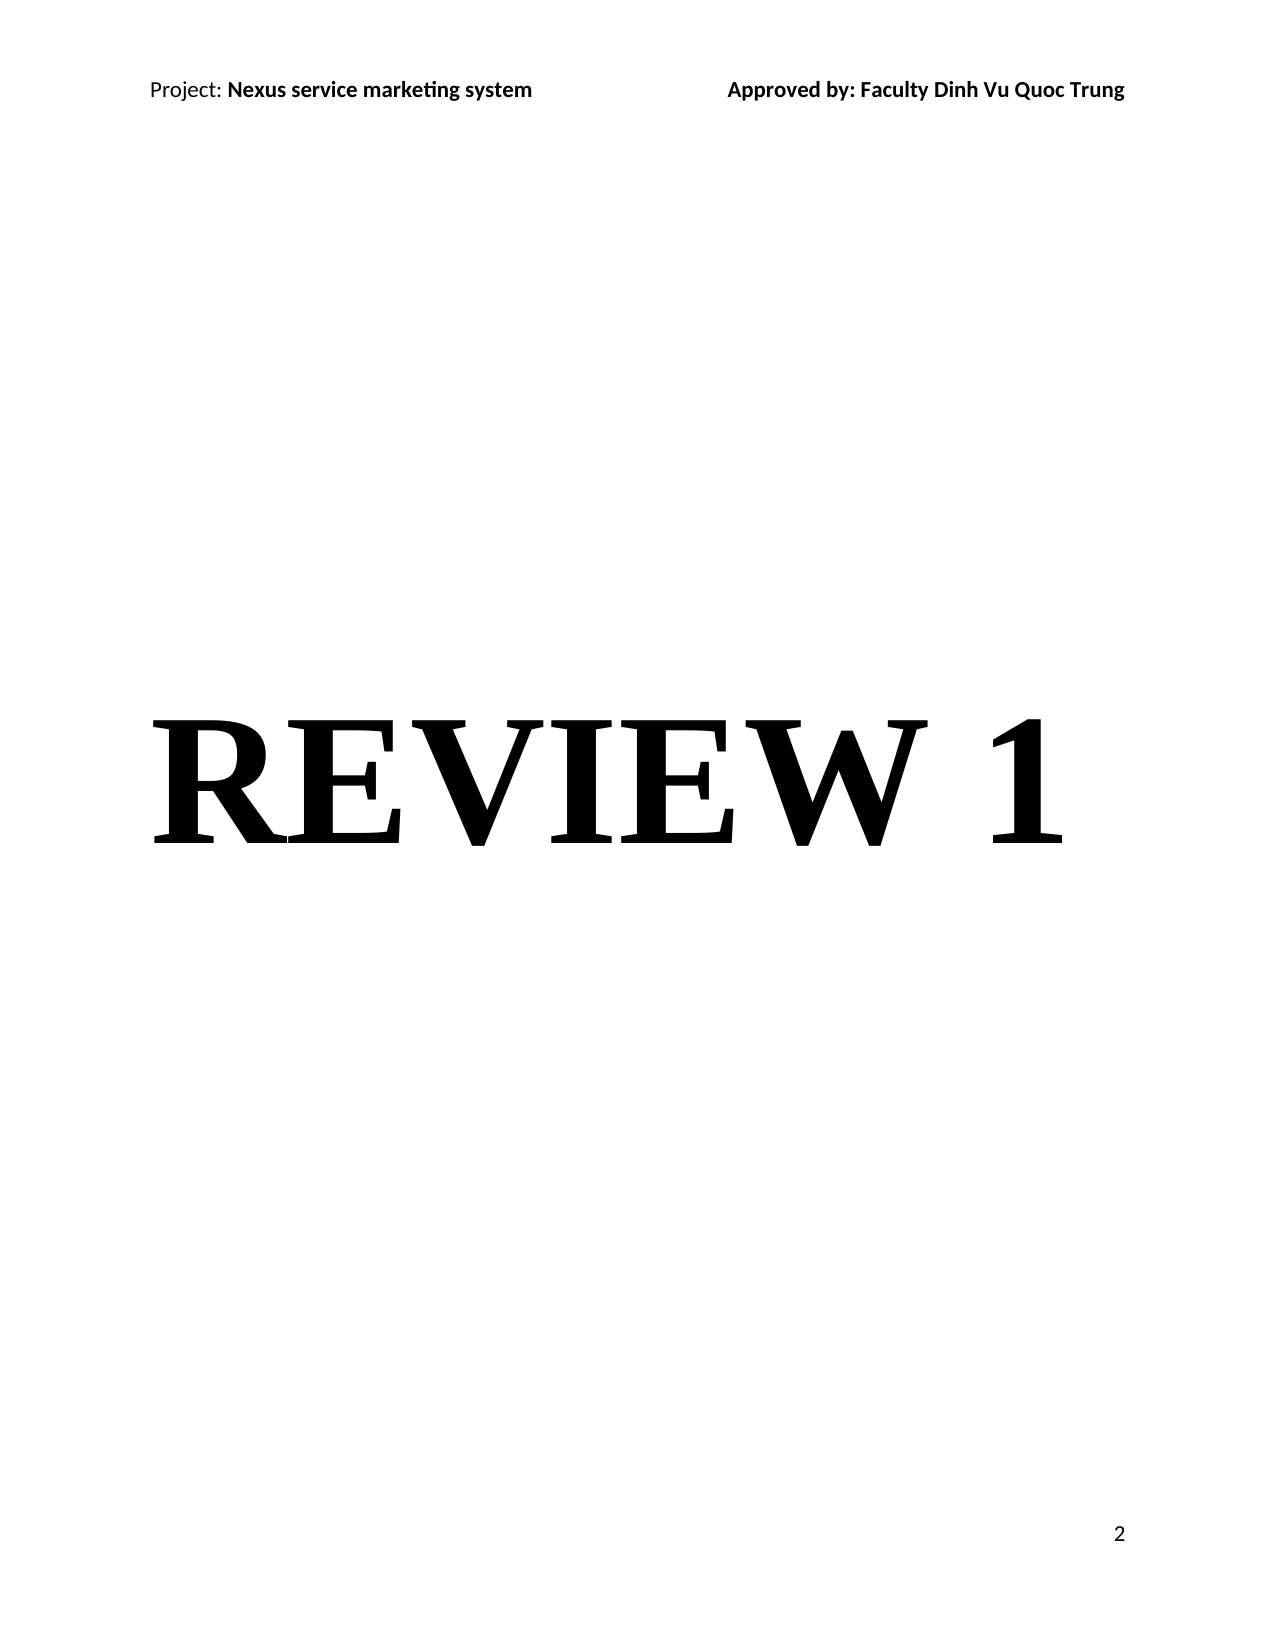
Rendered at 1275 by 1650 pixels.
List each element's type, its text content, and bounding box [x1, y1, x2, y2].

text REVIEW 1 [150, 668, 1125, 884]
